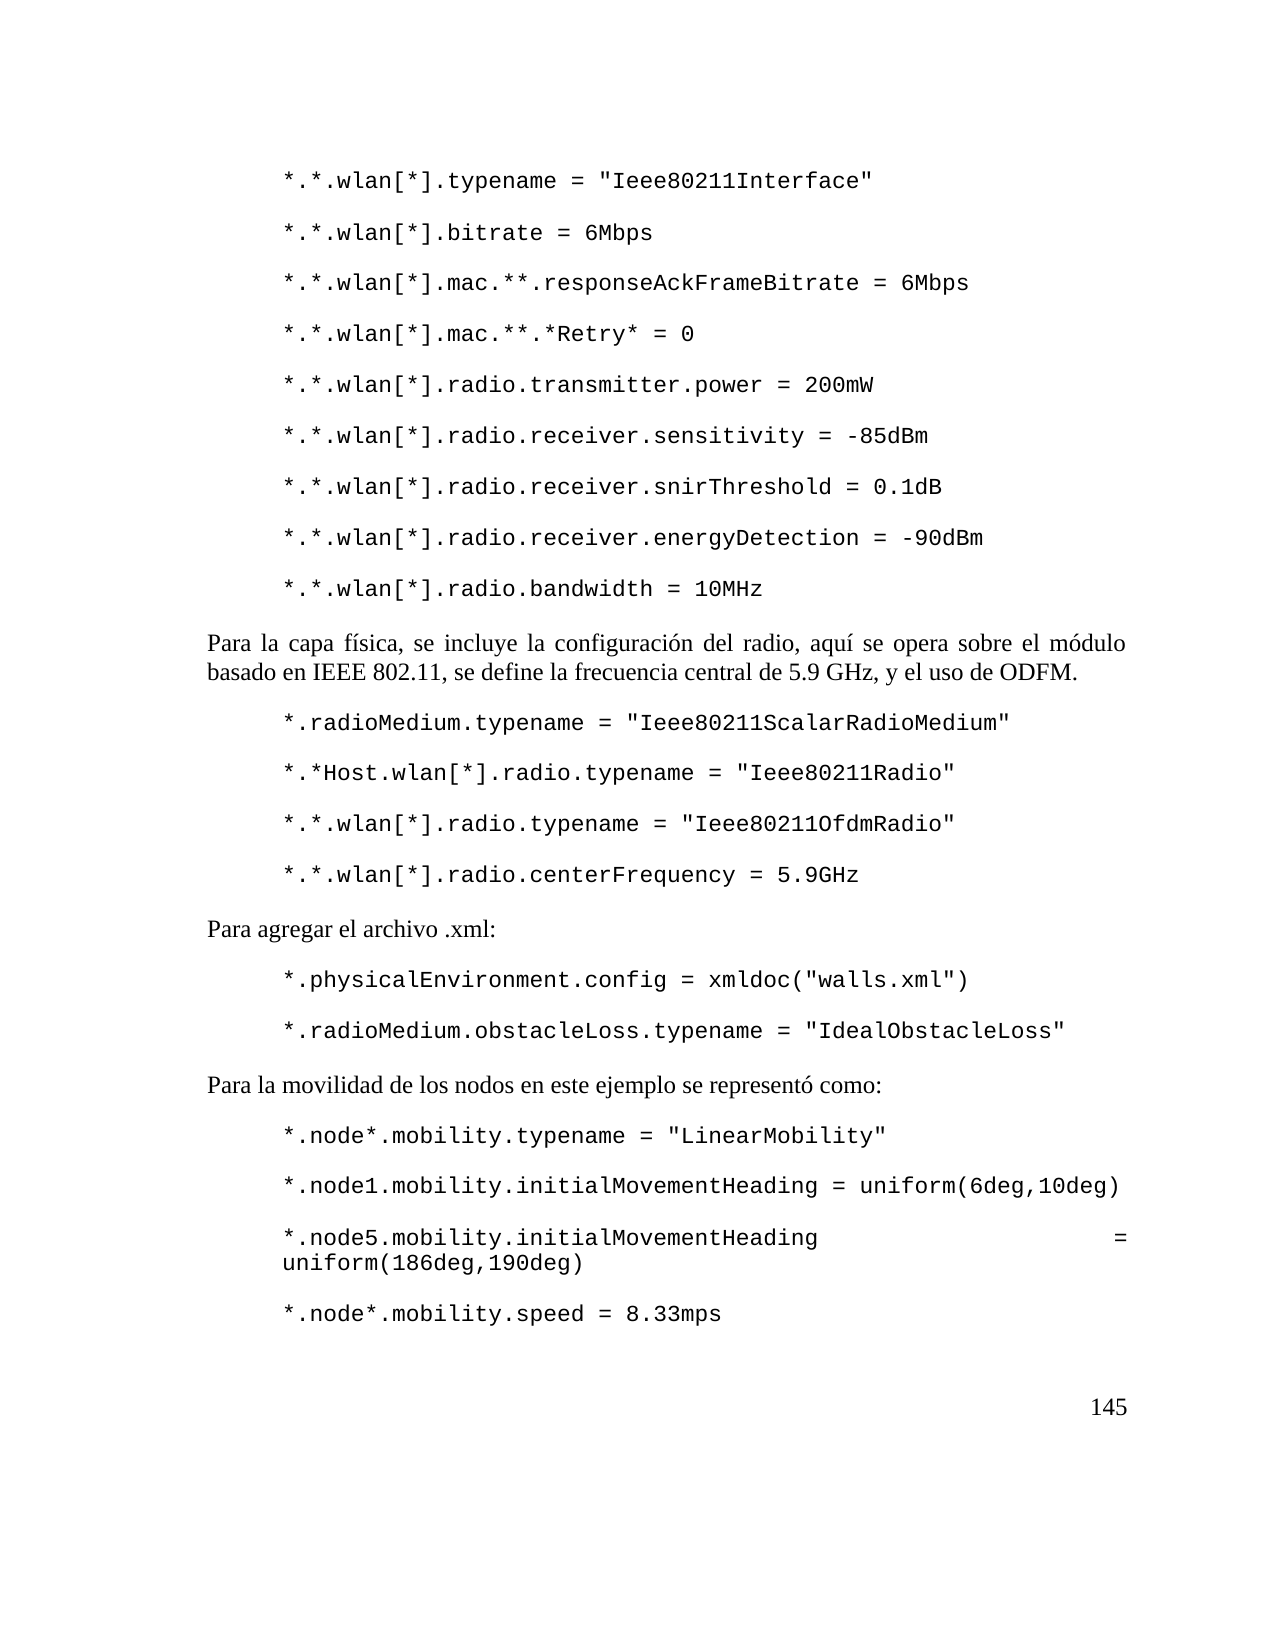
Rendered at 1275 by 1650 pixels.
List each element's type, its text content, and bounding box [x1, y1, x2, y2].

text *.node1.mobility.initialMovementHeading = uniform(6deg,10deg) [282, 1175, 1127, 1201]
text *.*.wlan[*].radio.centerFrequency = 5.9GHz [282, 864, 1127, 889]
text *.*.wlan[*].typename = "Ieee80211Interface" [282, 170, 1127, 196]
text *.*Host.wlan[*].radio.typename = "Ieee80211Radio" [282, 762, 1127, 788]
text *.radioMedium.obstacleLoss.typename = "IdealObstacleLoss" [282, 1019, 1127, 1045]
text *.*.wlan[*].radio.typename = "Ieee80211OfdmRadio" [282, 813, 1127, 839]
text *.node5.mobility.initialMovementHeading = uniform(186deg,190deg) [282, 1226, 1127, 1278]
text *.node*.mobility.speed = 8.33mps [282, 1303, 1127, 1329]
text *.*.wlan[*].radio.transmitter.power = 200mW [282, 374, 1127, 399]
text Para la capa física, se incluye la configuración del radio, aquí se opera sobre el módulo basado en IEEE 802.11, se define la frecuencia central de 5.9 GHz, y el uso de ODFM. [207, 628, 1127, 686]
text *.*.wlan[*].radio.bandwidth = 10MHz [282, 577, 1127, 603]
text Para agregar el archivo .xml: [207, 914, 1127, 943]
text *.physicalEnvironment.config = xmldoc("walls.xml") [282, 968, 1127, 994]
text *.*.wlan[*].bitrate = 6Mbps [282, 221, 1127, 247]
text *.*.wlan[*].radio.receiver.snirThreshold = 0.1dB [282, 476, 1127, 501]
text *.*.wlan[*].mac.**.responseAckFrameBitrate = 6Mbps [282, 272, 1127, 298]
text *.*.wlan[*].radio.receiver.energyDetection = -90dBm [282, 526, 1127, 552]
text Para la movilidad de los nodos en este ejemplo se representó como: [207, 1070, 1127, 1099]
text *.*.wlan[*].mac.**.*Retry* = 0 [282, 323, 1127, 349]
text *.node*.mobility.typename = "LinearMobility" [282, 1124, 1127, 1150]
text *.radioMedium.typename = "Ieee80211ScalarRadioMedium" [282, 711, 1127, 737]
text *.*.wlan[*].radio.receiver.sensitivity = -85dBm [282, 424, 1127, 451]
